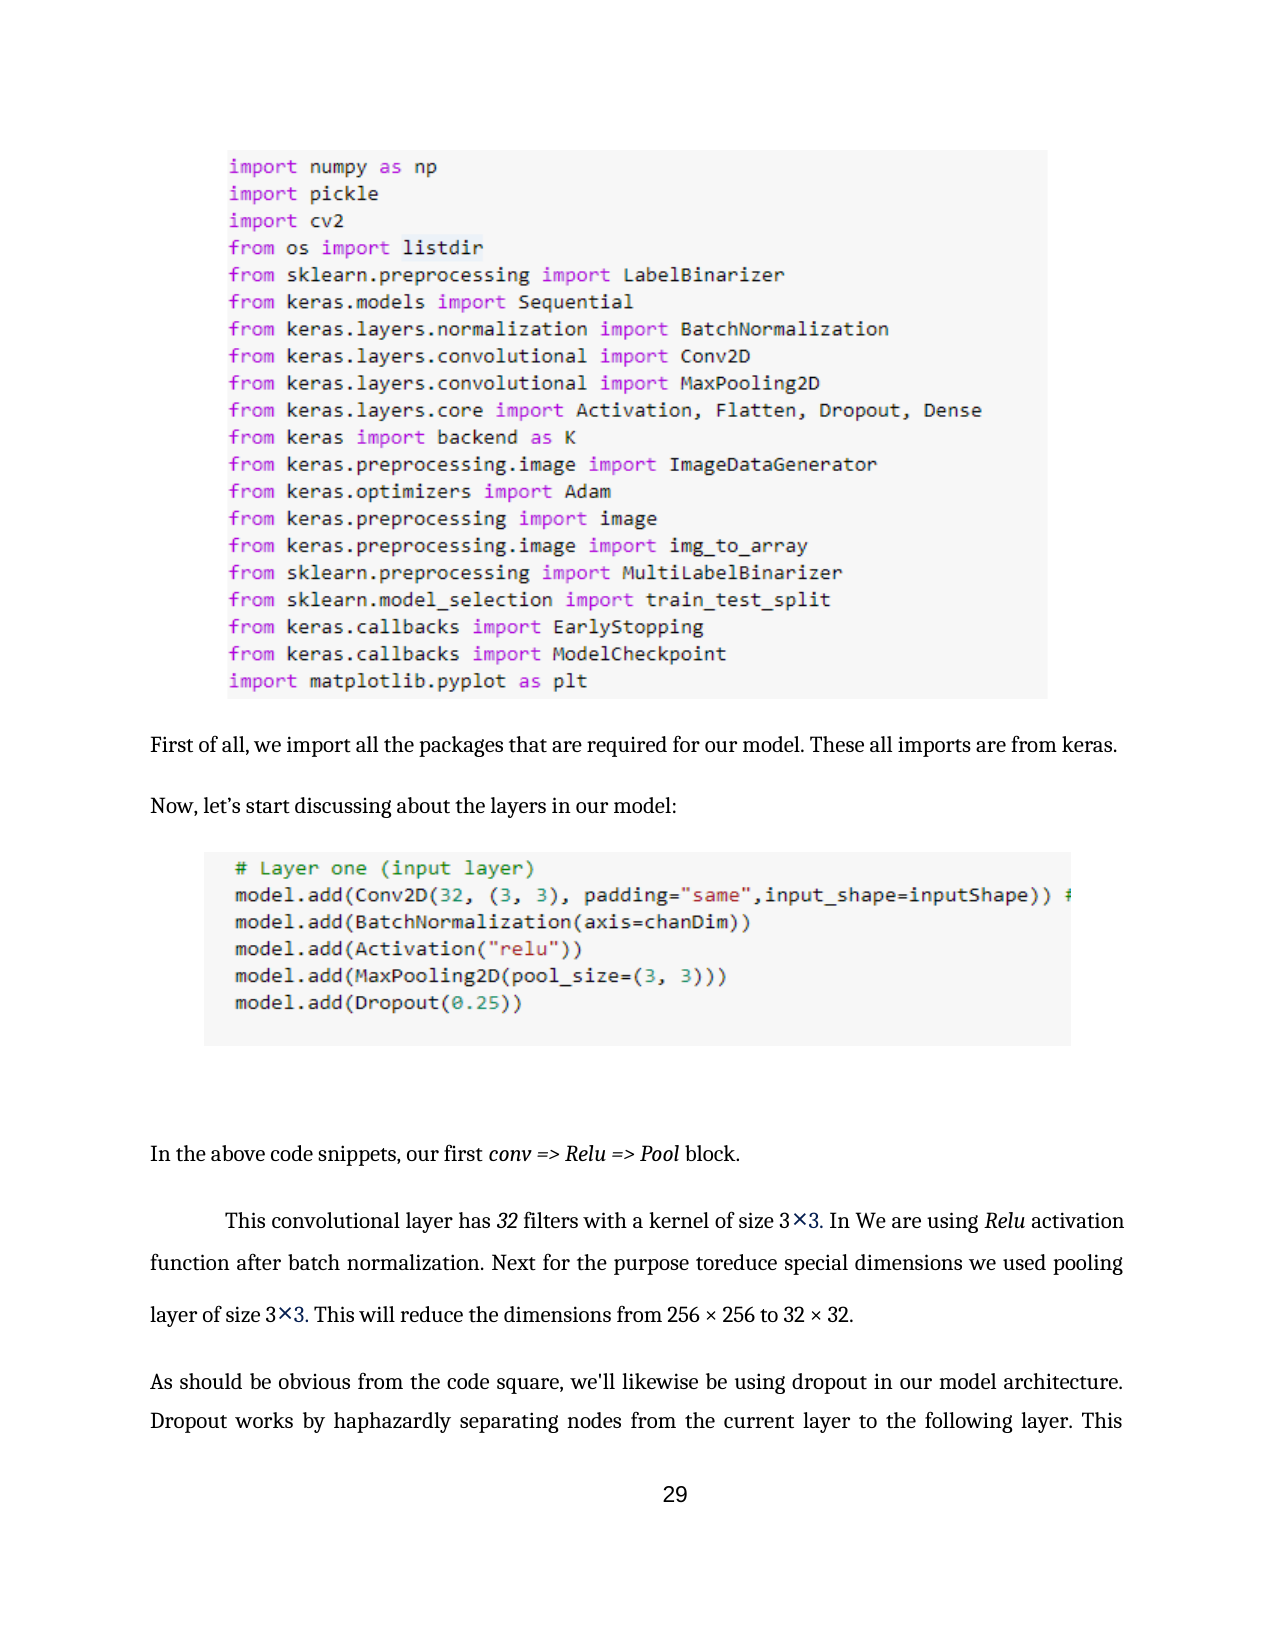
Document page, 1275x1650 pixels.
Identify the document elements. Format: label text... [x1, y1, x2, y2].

text In the above code snippets, our first conv => Relu => Pool block. [150, 1140, 1125, 1167]
text Now, let’s start discussing about the layers in our model: [150, 793, 1125, 819]
picture [227, 150, 1048, 699]
picture [204, 852, 1071, 1046]
text This convolutional layer has 32 filters with a kernel of size 3×3. In We are using Relu activation function after batch normalization. Next for the purpose toreduce special dimensions we used pooling layer of size 3×3. This will reduce the dimensions from 256 × 256 to 32 × 32. [150, 1201, 1125, 1330]
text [150, 1369, 1125, 1434]
text First of all, we import all the packages that are required for our model. These all imports are from keras. [150, 732, 1125, 759]
